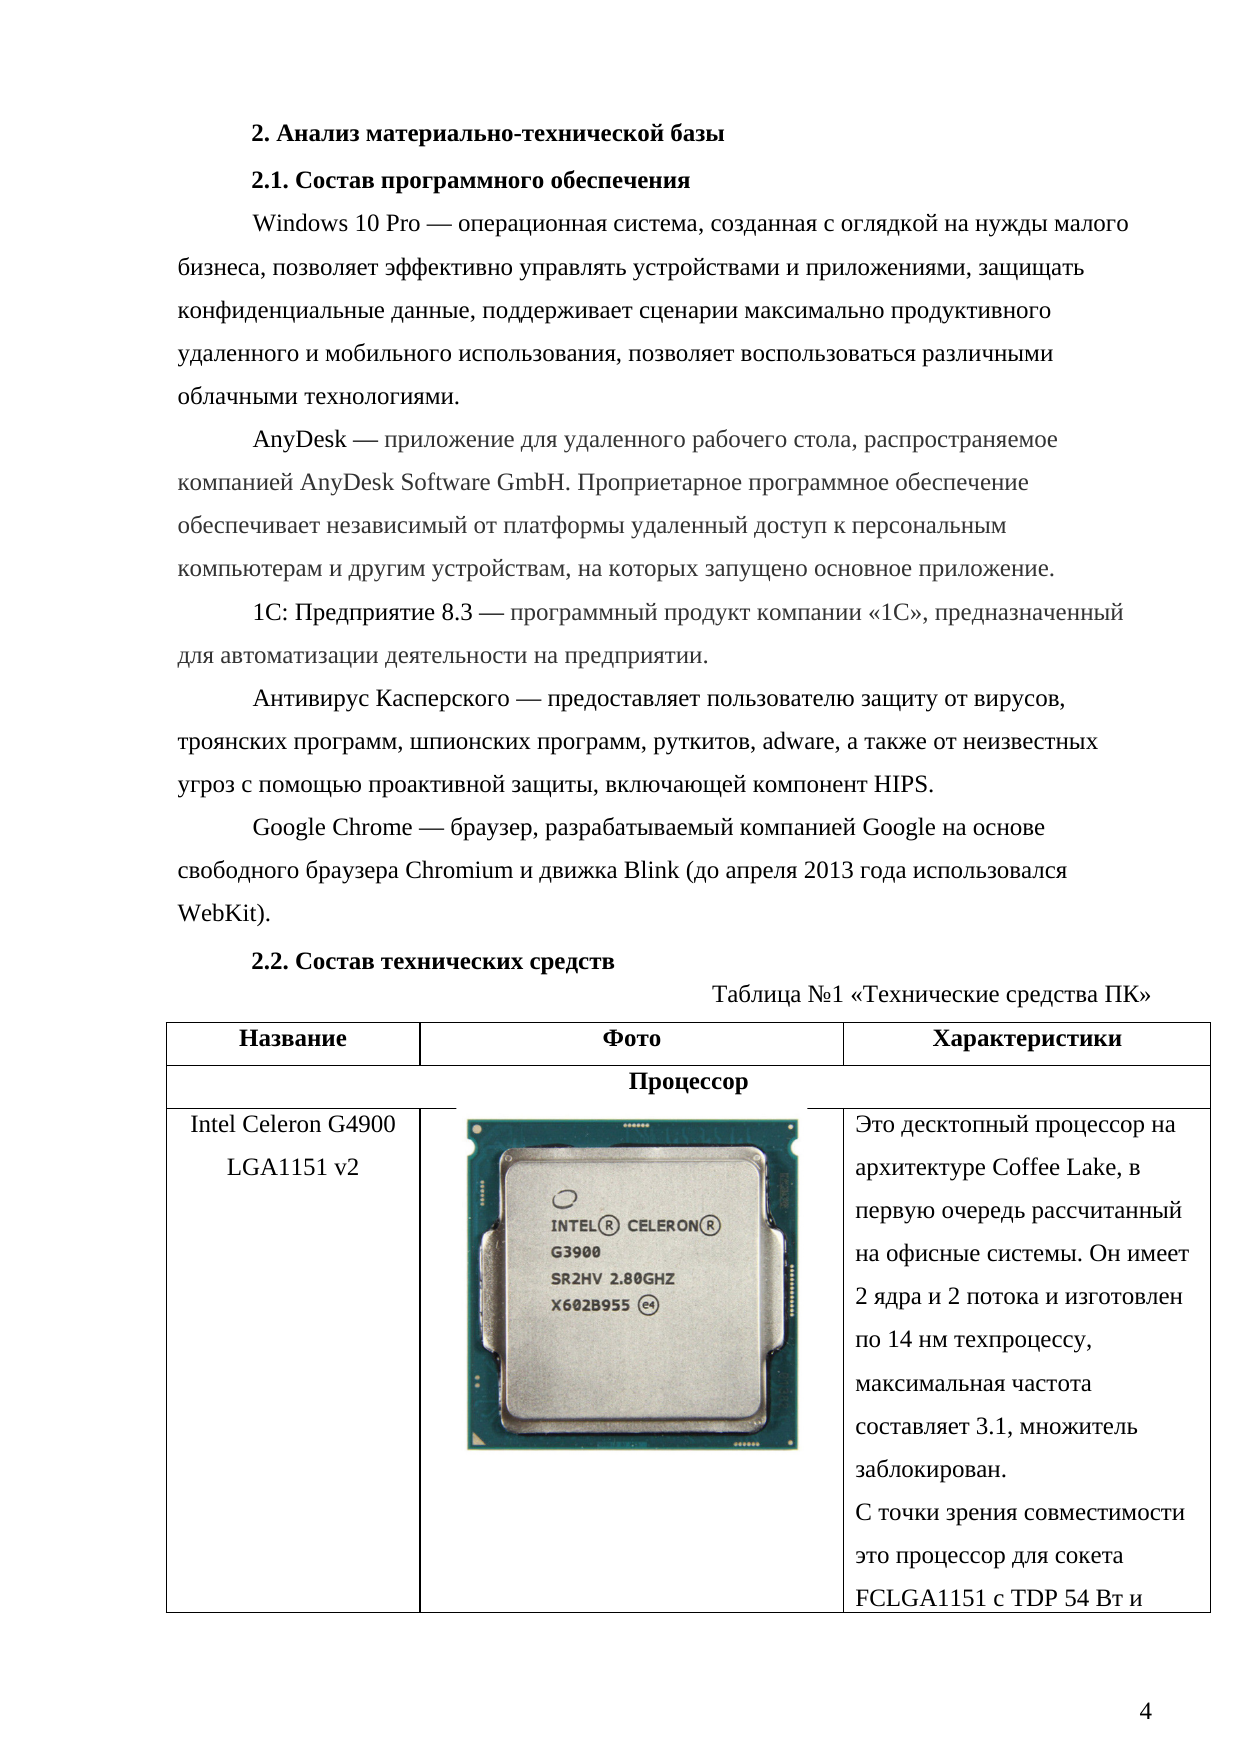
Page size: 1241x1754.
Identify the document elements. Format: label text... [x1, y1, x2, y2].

list Антивирус Касперского — предоставляет пользователю защиту от вирусов, троянских программ, шпионских программ, руткитов, adware, а также от неизвестных угроз с помощью проактивной защиты, включающей компонент HIPS. [177, 683, 1152, 798]
picture [456, 1108, 808, 1459]
table_cell [421, 1109, 843, 1612]
list Windows 10 Pro — операционная система, созданная с оглядкой на нужды малого бизнеса, позволяет эффективно управлять устройствами и приложениями, защищать конфиденциальные данные, поддерживает сценарии максимально продуктивного удаленного и мобильного использования, позволяет воспользоваться различными облачными технологиями. [177, 208, 1152, 410]
list 1С: Предприятие 8.3 — программный продукт компании «1С», предназначенный для автоматизации деятельности на предприятии. [177, 597, 1152, 668]
table_header Фото [421, 1023, 843, 1065]
table_header Название [167, 1023, 419, 1065]
list AnyDesk — приложение для удаленного рабочего стола, распространяемое компанией AnyDesk Software GmbH. Проприетарное программное обеспечение обеспечивает независимый от платформы удаленный доступ к персональным компьютерам и другим устройствам, на которых запущено основное приложение. [177, 424, 1152, 582]
subtitle 2.1. Состав программного обеспечения [177, 165, 1152, 194]
text Таблица №1 «Технические средства ПК» [177, 979, 1152, 1008]
subtitle 2.2. Состав технических средств [177, 946, 1152, 974]
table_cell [167, 1109, 419, 1612]
list Google Chrome — браузер, разрабатываемый компанией Google на основе свободного браузера Chromium и движка Blink (до апреля 2013 года использовался WebKit). [177, 812, 1152, 927]
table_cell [844, 1109, 1210, 1612]
table_cell Процессор [167, 1066, 1210, 1108]
table_header Характеристики [844, 1023, 1210, 1065]
subtitle 2. Анализ материально-технической базы [177, 118, 1152, 147]
